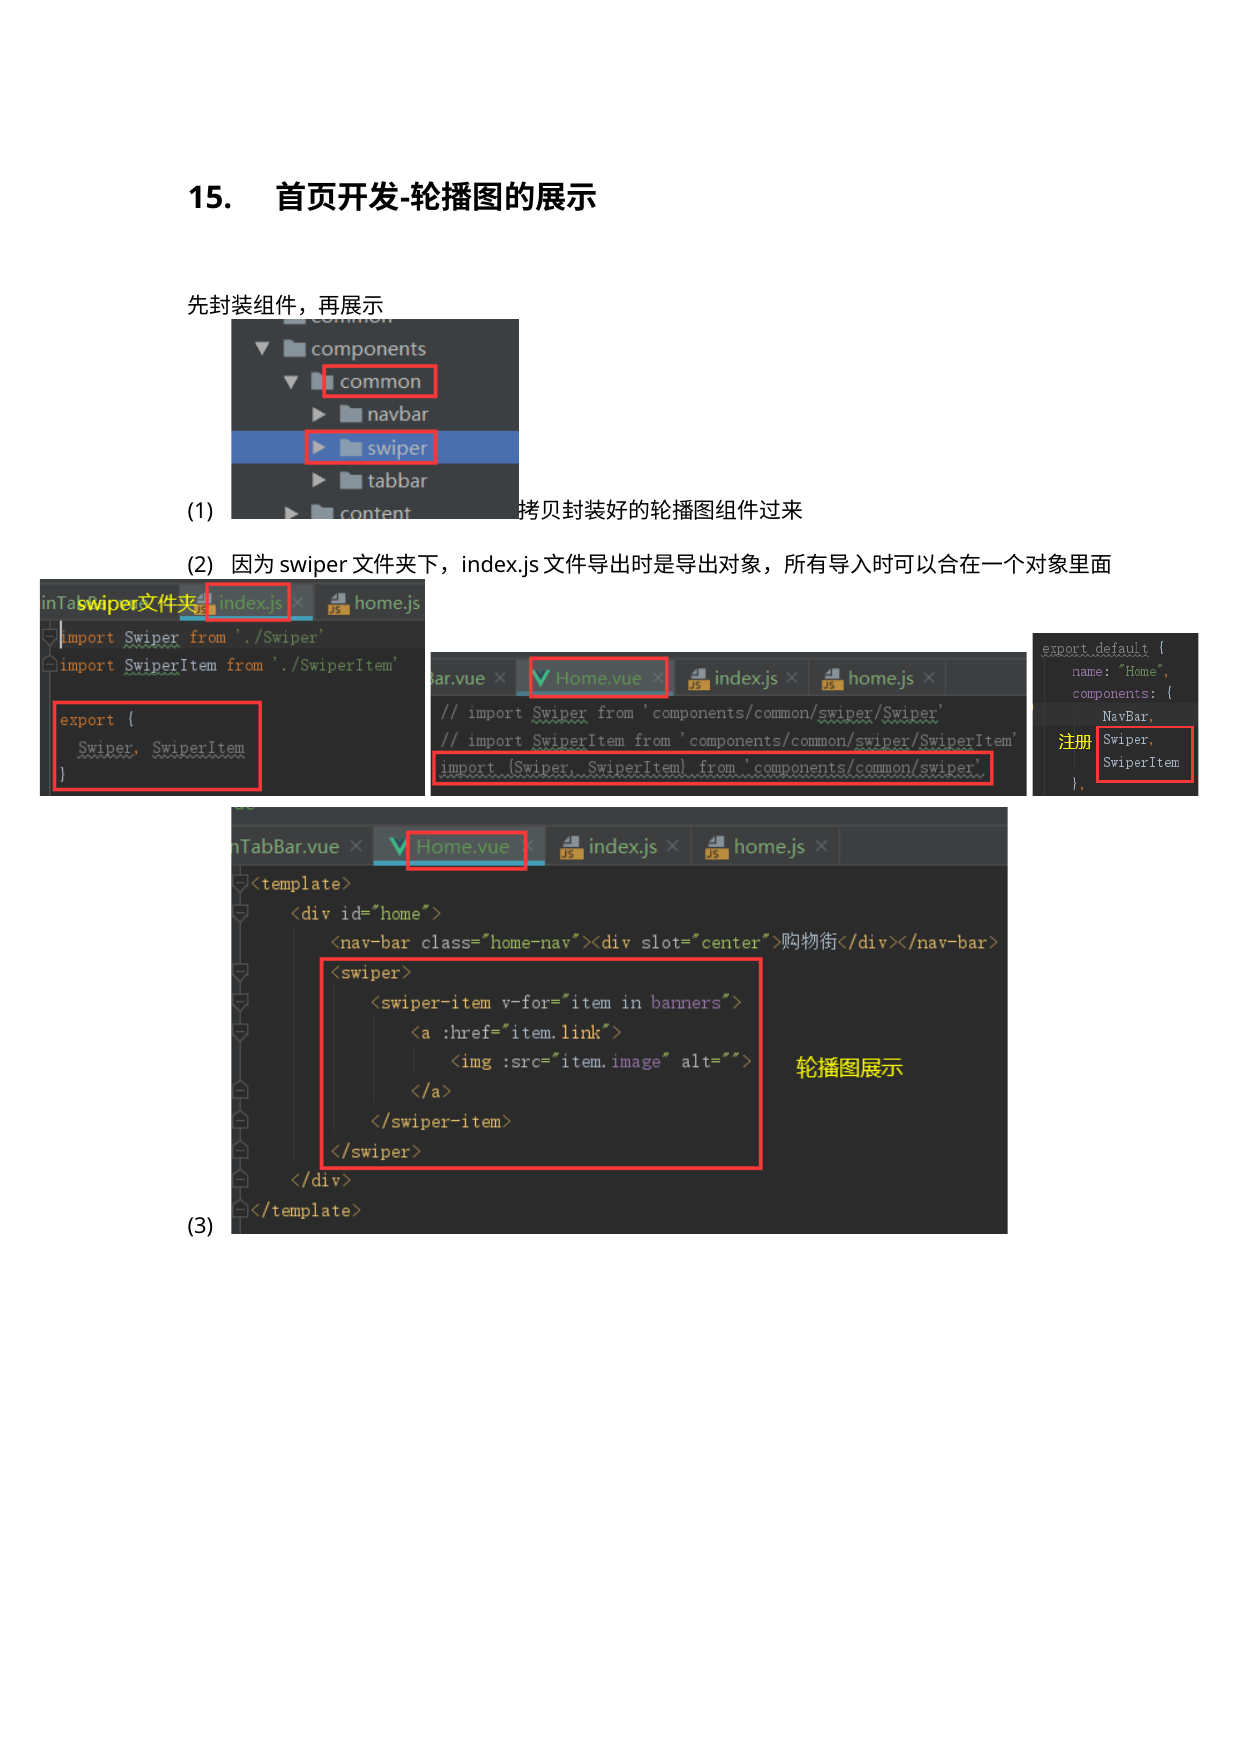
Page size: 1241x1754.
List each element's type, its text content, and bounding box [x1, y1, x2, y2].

picture [1032, 633, 1199, 796]
picture [231, 319, 519, 519]
text 先封装组件，再展示 [187, 287, 1053, 320]
subtitle 首页开发-轮播图的展示 [187, 162, 1053, 227]
picture [231, 807, 1008, 1234]
list 因为swiper文件夹下，index.js文件导出时是导出对象，所有导入时可以合在一个对象里面 [187, 547, 1147, 580]
picture [39, 579, 425, 796]
picture [430, 652, 1027, 796]
